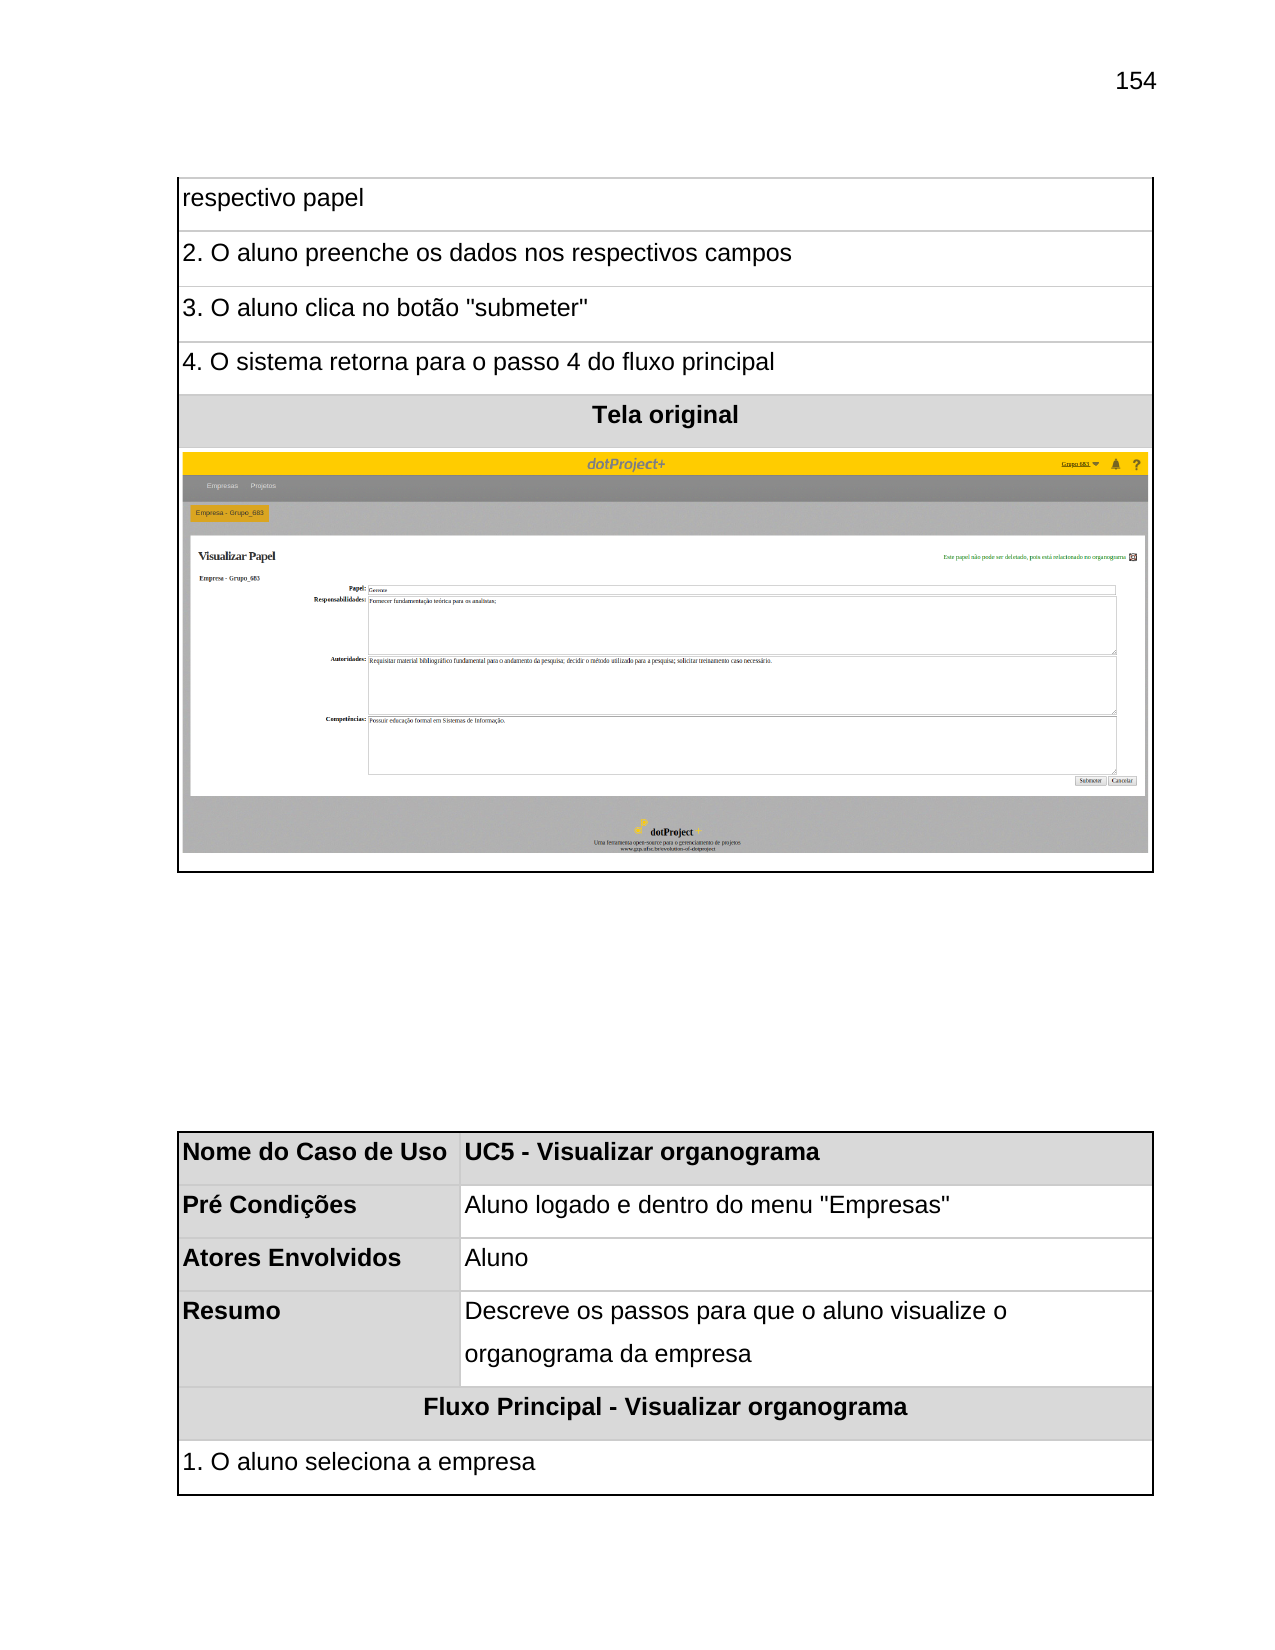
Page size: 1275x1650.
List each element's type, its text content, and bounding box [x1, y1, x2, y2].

table_cell 3. O aluno clica no botão "submeter" [179, 287, 1152, 341]
table_cell Tela original [179, 396, 1152, 447]
table_cell 4. O sistema retorna para o passo 4 do fluxo principal [179, 343, 1152, 394]
table_cell Atores Envolvidos [179, 1239, 459, 1290]
table_cell [179, 448, 1152, 871]
table_header UC5 - Visualizar organograma [461, 1133, 1152, 1184]
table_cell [179, 179, 1152, 230]
table_cell Aluno [461, 1239, 1152, 1290]
table_cell 1. O aluno seleciona a empresa [179, 1441, 1152, 1494]
picture [182, 452, 1149, 853]
table_cell Aluno logado e dentro do menu "Empresas" [461, 1186, 1152, 1237]
table_header Nome do Caso de Uso [179, 1133, 459, 1184]
table_cell Fluxo Principal - Visualizar organograma [179, 1388, 1152, 1439]
table_cell Descreve os passos para que o aluno visualize o organograma da empresa [461, 1292, 1152, 1386]
table_cell Pré Condições [179, 1186, 459, 1237]
table_cell Resumo [179, 1292, 459, 1386]
table_cell 2. O aluno preenche os dados nos respectivos campos [179, 232, 1152, 286]
